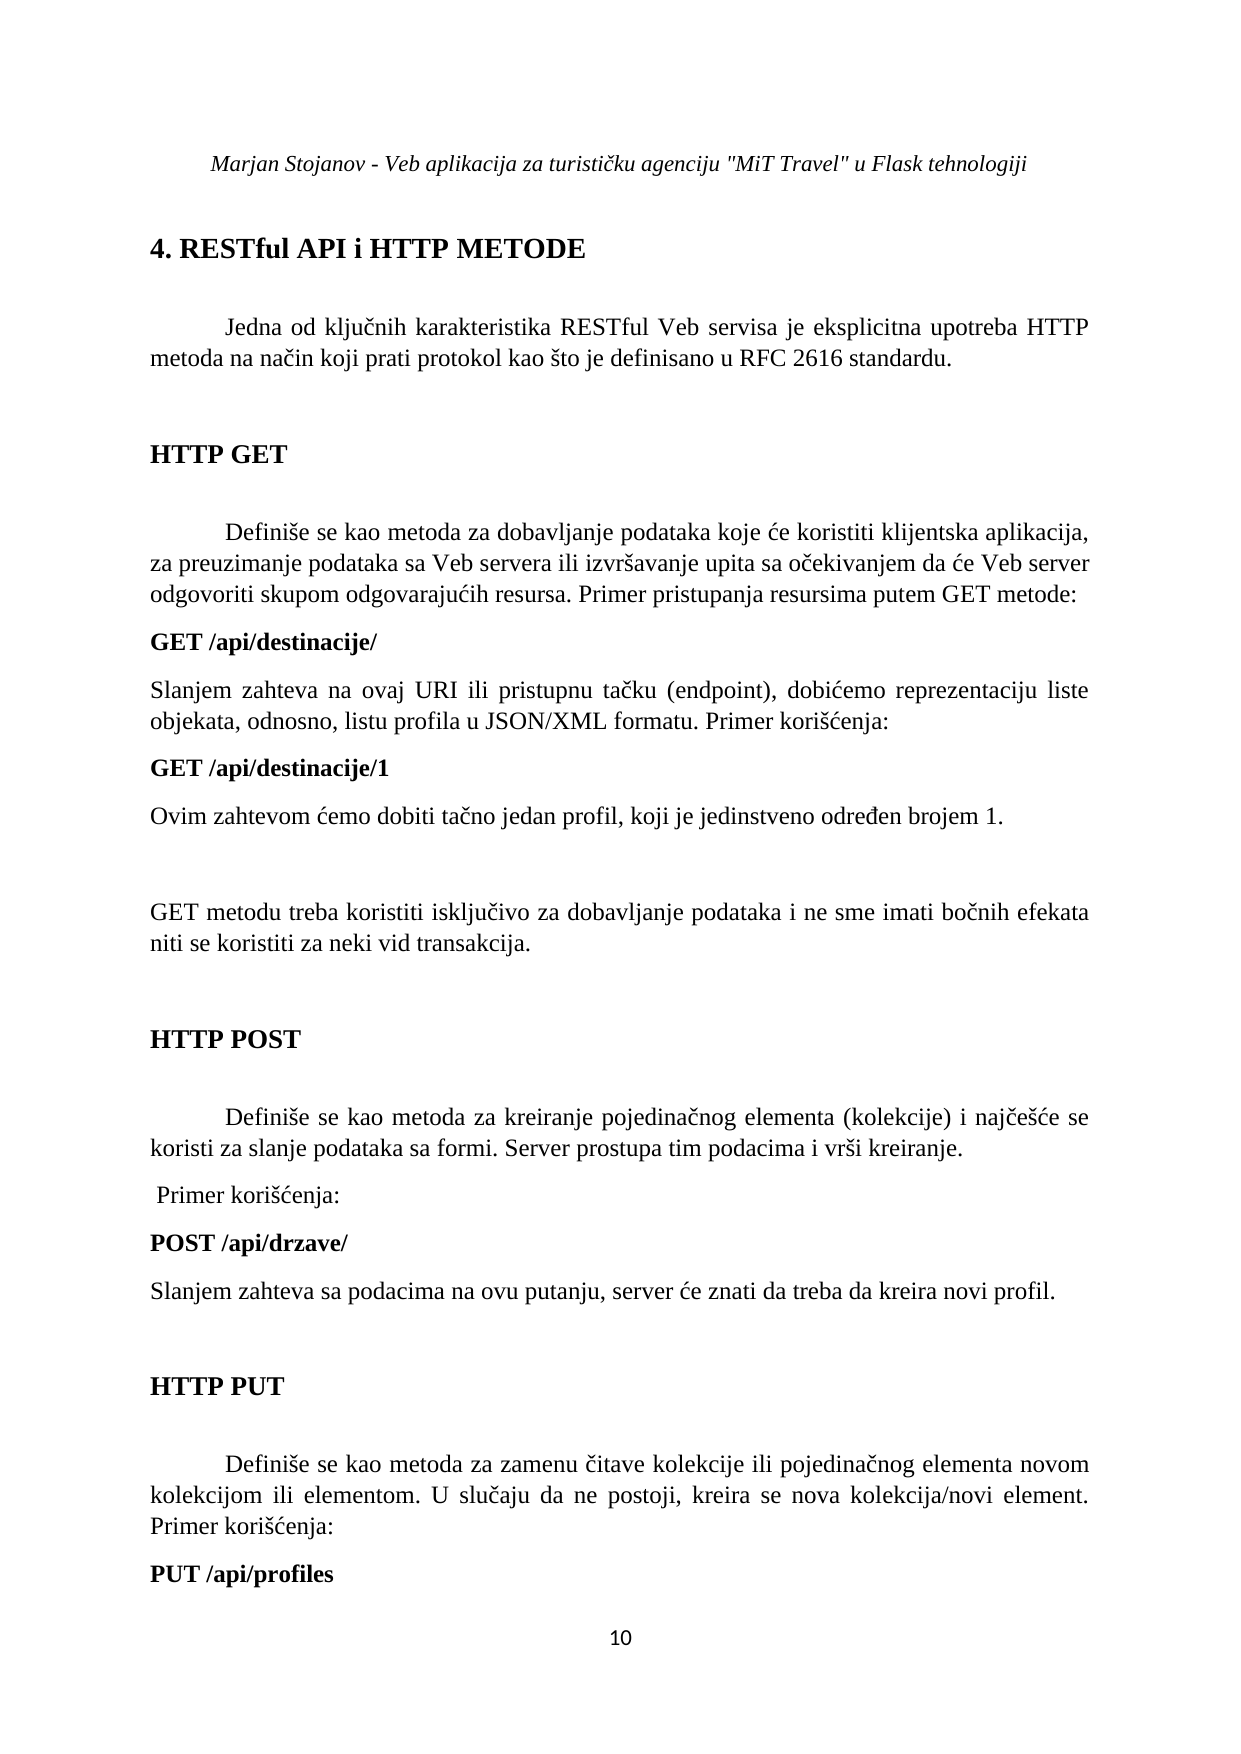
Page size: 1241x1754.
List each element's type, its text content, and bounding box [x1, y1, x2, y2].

text Primer korišćenja: [150, 1180, 1090, 1209]
text Definiše se kao metoda za kreiranje pojedinačnog elementa (kolekcije) i najčešće se koristi za slanje podataka sa formi. Server prostupa tim podacima i vrši kreiranje. [150, 1102, 1090, 1161]
text PUT /api/profiles [150, 1559, 1090, 1588]
text Slanjem zahteva na ovaj URI ili pristupnu tačku (endpoint), dobićemo reprezentaciju liste objekata, odnosno, listu profila u JSON/XML formatu. Primer korišćenja: [150, 675, 1090, 734]
subtitle HTTP GET [150, 438, 1090, 470]
text Definiše se kao metoda za dobavljanje podataka koje će koristiti klijentska aplikacija, za preuzimanje podataka sa Veb servera ili izvršavanje upita sa očekivanjem da će Veb server odgovoriti skupom odgovarajućih resursa. Primer pristupanja resursima putem GET metode: [150, 517, 1090, 608]
text Definiše se kao metoda za zamenu čitave kolekcije ili pojedinačnog elementa novom kolekcijom ili elementom. U slučaju da ne postoji, kreira se nova kolekcija/novi element. Primer korišćenja: [150, 1449, 1090, 1540]
text GET /api/destinacije/ [150, 627, 1090, 656]
text POST /api/drzave/ [150, 1228, 1090, 1257]
text Jedna od ključnih karakteristika RESTful Veb servisa je eksplicitna upotreba HTTP metoda na način koji prati protokol kao što je definisano u RFC 2616 standardu. [150, 312, 1090, 372]
text GET metodu treba koristiti isključivo za dobavljanje podataka i ne sme imati bočnih efekata niti se koristiti za neki vid transakcija. [150, 897, 1090, 956]
subtitle HTTP POST [150, 1023, 1090, 1054]
subtitle HTTP PUT [150, 1370, 1090, 1402]
text Ovim zahtevom ćemo dobiti tačno jedan profil, koji je jedinstveno određen brojem 1. [150, 801, 1090, 830]
text GET /api/destinacije/1 [150, 753, 1090, 782]
subtitle 4. RESTful API i HTTP METODE [150, 231, 1090, 264]
text Slanjem zahteva sa podacima na ovu putanju, server će znati da treba da kreira novi profil. [150, 1276, 1090, 1304]
